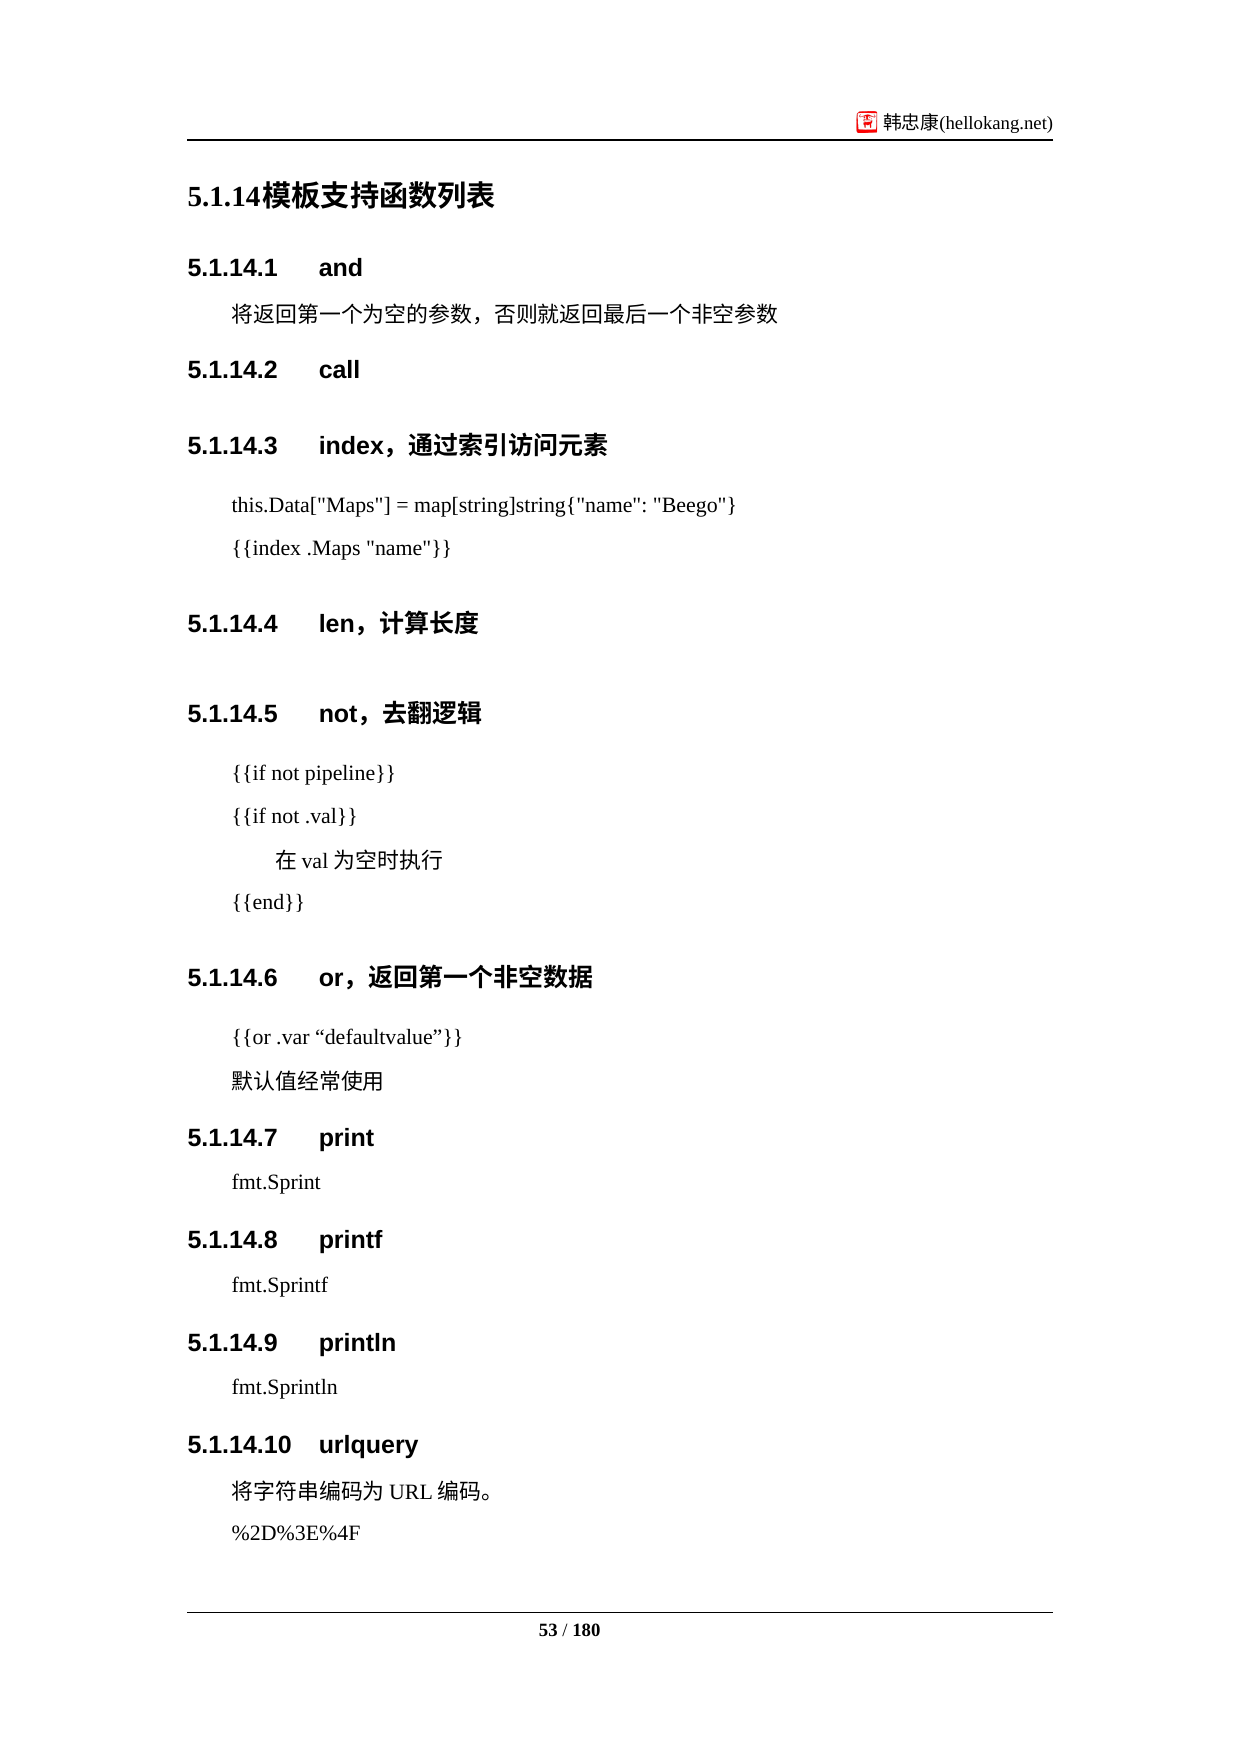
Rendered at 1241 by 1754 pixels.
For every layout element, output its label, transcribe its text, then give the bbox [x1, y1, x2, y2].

text fmt.Sprint [187, 1166, 1053, 1198]
text {{or .var “defaultvalue”}} [187, 1020, 1053, 1053]
subtitle not，去翻逻辑 [187, 679, 1053, 744]
subtitle urlquery [187, 1428, 1053, 1461]
text 将字符串编码为URL编码。 [187, 1473, 1053, 1506]
text {{if not .val}} [187, 799, 1053, 832]
text 在 val 为空时执行 [187, 842, 1053, 875]
text {{index .Maps "name"}} [187, 532, 1053, 564]
text this.Data["Maps"] = map[string]string{"name": "Beego"} [187, 489, 1053, 521]
subtitle and [187, 251, 1053, 284]
picture [856, 111, 878, 133]
text {{end}} [187, 885, 1053, 918]
text fmt.Sprintf [187, 1268, 1053, 1301]
subtitle call [187, 354, 1053, 386]
text fmt.Sprintln [187, 1371, 1053, 1403]
subtitle printf [187, 1223, 1053, 1256]
subtitle println [187, 1326, 1053, 1358]
subtitle 模板支持函数列表 [187, 161, 1053, 226]
text 默认值经常使用 [187, 1063, 1053, 1096]
subtitle or，返回第一个非空数据 [187, 943, 1053, 1008]
subtitle print [187, 1121, 1053, 1153]
text {{if not pipeline}} [187, 757, 1053, 789]
text %2D%3E%4F [187, 1516, 1053, 1549]
subtitle len，计算长度 [187, 589, 1053, 654]
text 将返回第一个为空的参数，否则就返回最后一个非空参数 [187, 296, 1053, 329]
subtitle index，通过索引访问元素 [187, 411, 1053, 476]
